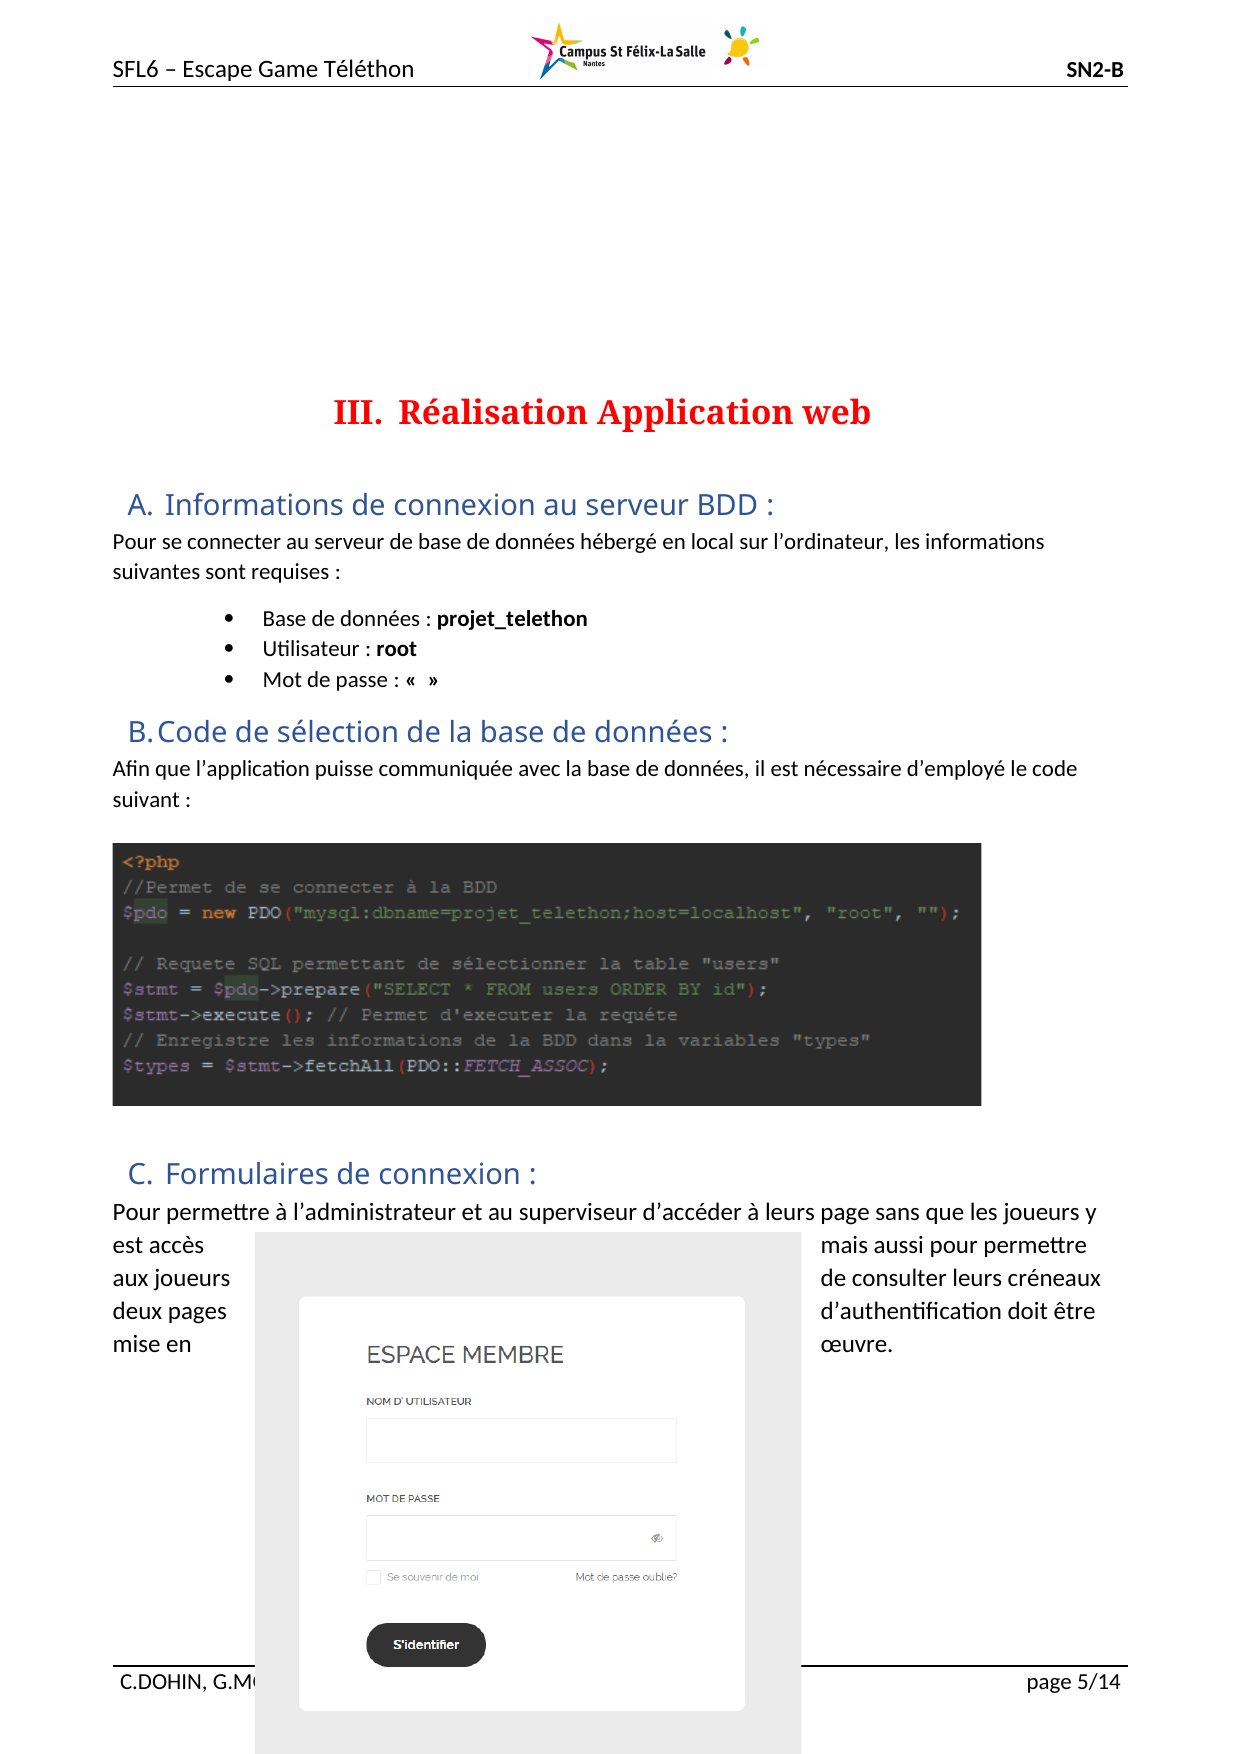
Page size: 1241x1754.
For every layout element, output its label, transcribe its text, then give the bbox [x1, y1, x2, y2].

list Base de données : projet_telethon [225, 604, 1128, 632]
subtitle Informations de connexion au serveur BDD : [127, 484, 1128, 524]
picture [254, 1232, 802, 1754]
text Pour se connecter au serveur de base de données hébergé en local sur l’ordinateur, les informations suivantes sont requises : [112, 527, 1128, 586]
subtitle Formulaires de connexion : [127, 1154, 1128, 1193]
text Afin que l’application puisse communiquée avec la base de données, il est nécessaire d’employé le code suivant : [112, 754, 1128, 813]
list Mot de passe : « » [225, 665, 1128, 693]
subtitle Réalisation Application web [127, 389, 1128, 434]
picture [528, 21, 769, 81]
text Pour permettre à l’administrateur et au superviseur d’accéder à leurs page sans que les joueurs y est accès mais aussi pour permettre aux joueurs de consulter leurs créneaux deux pages d’authentification doit être mise en œuvre. [112, 1196, 1128, 1359]
list Utilisateur : root [225, 634, 1128, 663]
subtitle Code de sélection de la base de données : [127, 712, 1128, 751]
picture [112, 843, 982, 1106]
